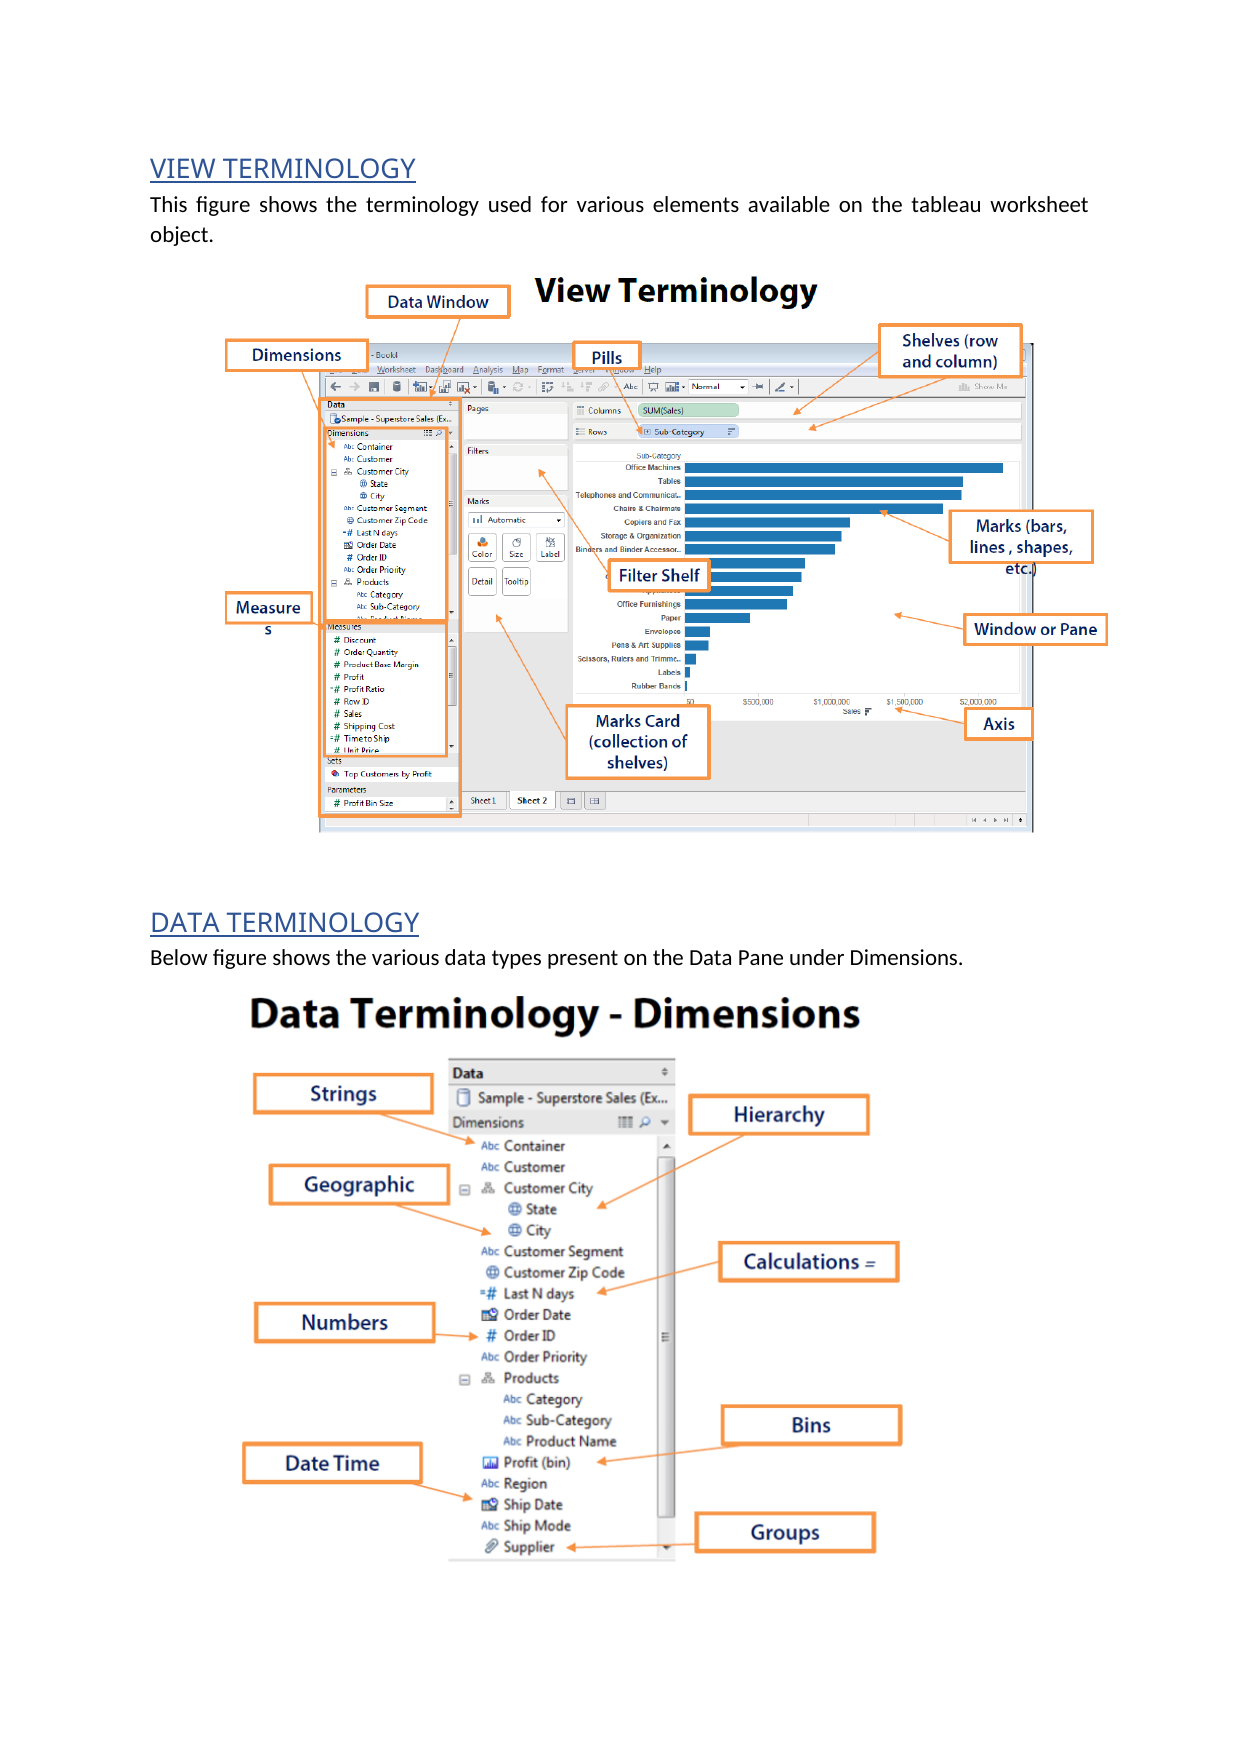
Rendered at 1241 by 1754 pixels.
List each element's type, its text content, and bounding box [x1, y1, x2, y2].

picture [225, 266, 1121, 838]
picture [225, 990, 923, 1567]
text Below figure shows the various data types present on the Data Pane under Dimensions. [150, 943, 1090, 971]
subtitle VIEW TERMINOLOGY [150, 150, 1090, 187]
text This figure shows the terminology used for various elements available on the tableau worksheet object. [150, 190, 1090, 248]
subtitle DATA TERMINOLOGY [150, 903, 1090, 940]
